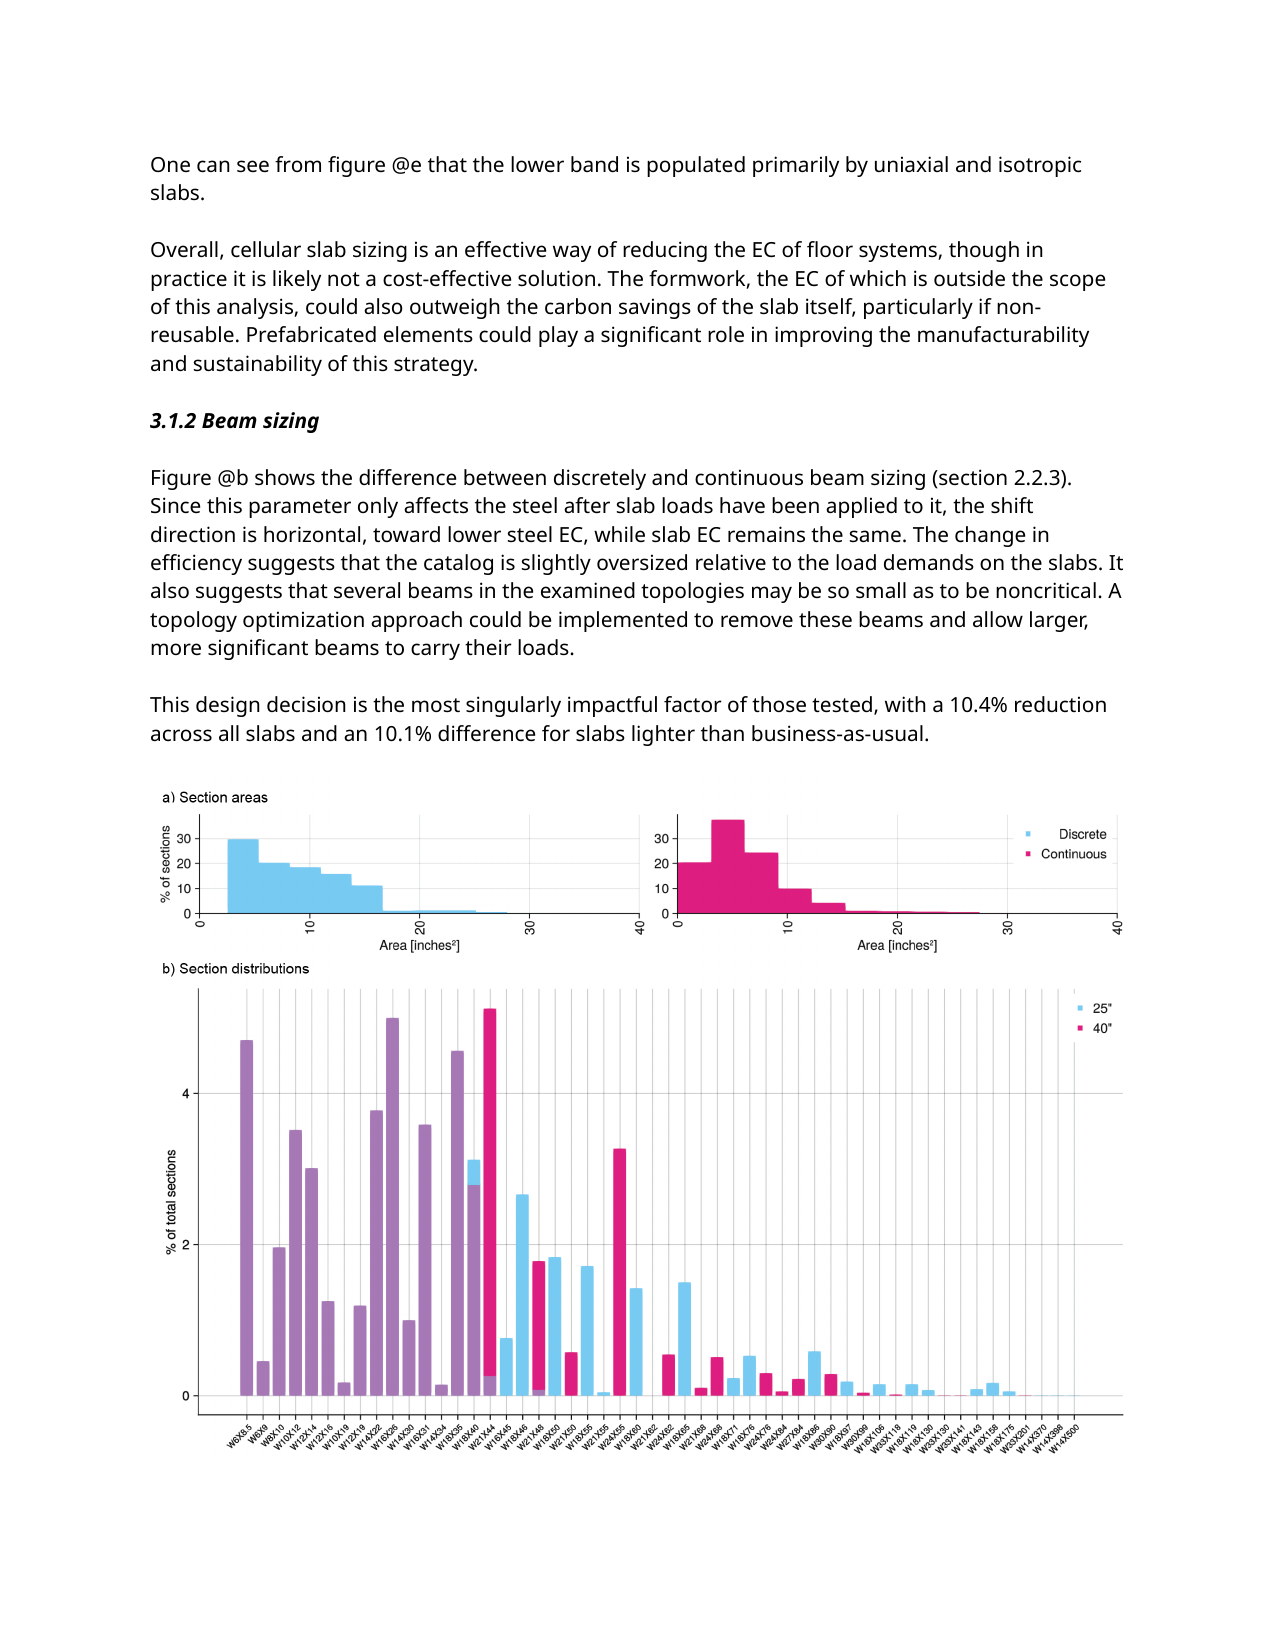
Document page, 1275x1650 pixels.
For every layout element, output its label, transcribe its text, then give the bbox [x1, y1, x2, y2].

text Figure @b shows the difference between discretely and continuous beam sizing (section 2.2.3). Since this parameter only affects the steel after slab loads have been applied to it, the shift direction is horizontal, toward lower steel EC, while slab EC remains the same. The change in efficiency suggests that the catalog is slightly oversized relative to the load demands on the slabs. It also suggests that several beams in the examined topologies may be so small as to be noncritical. A topology optimization approach could be implemented to remove these beams and allow larger, more significant beams to carry their loads. [150, 463, 1125, 662]
text This design decision is the most singularly impactful factor of those tested, with a 10.4% reduction across all slabs and an 10.1% difference for slabs lighter than business-as-usual. [150, 690, 1125, 747]
subtitle 3.1.2 Beam sizing [150, 406, 1125, 434]
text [150, 150, 1125, 207]
text Overall, cellular slab sizing is an effective way of reducing the EC of floor systems, though in practice it is likely not a cost-effective solution. The formwork, the EC of which is outside the scope of this analysis, could also outweigh the carbon savings of the slab itself, particularly if non-reusable. Prefabricated elements could play a significant role in improving the manufacturability and sustainability of this strategy. [150, 235, 1125, 377]
picture [150, 775, 1125, 1462]
